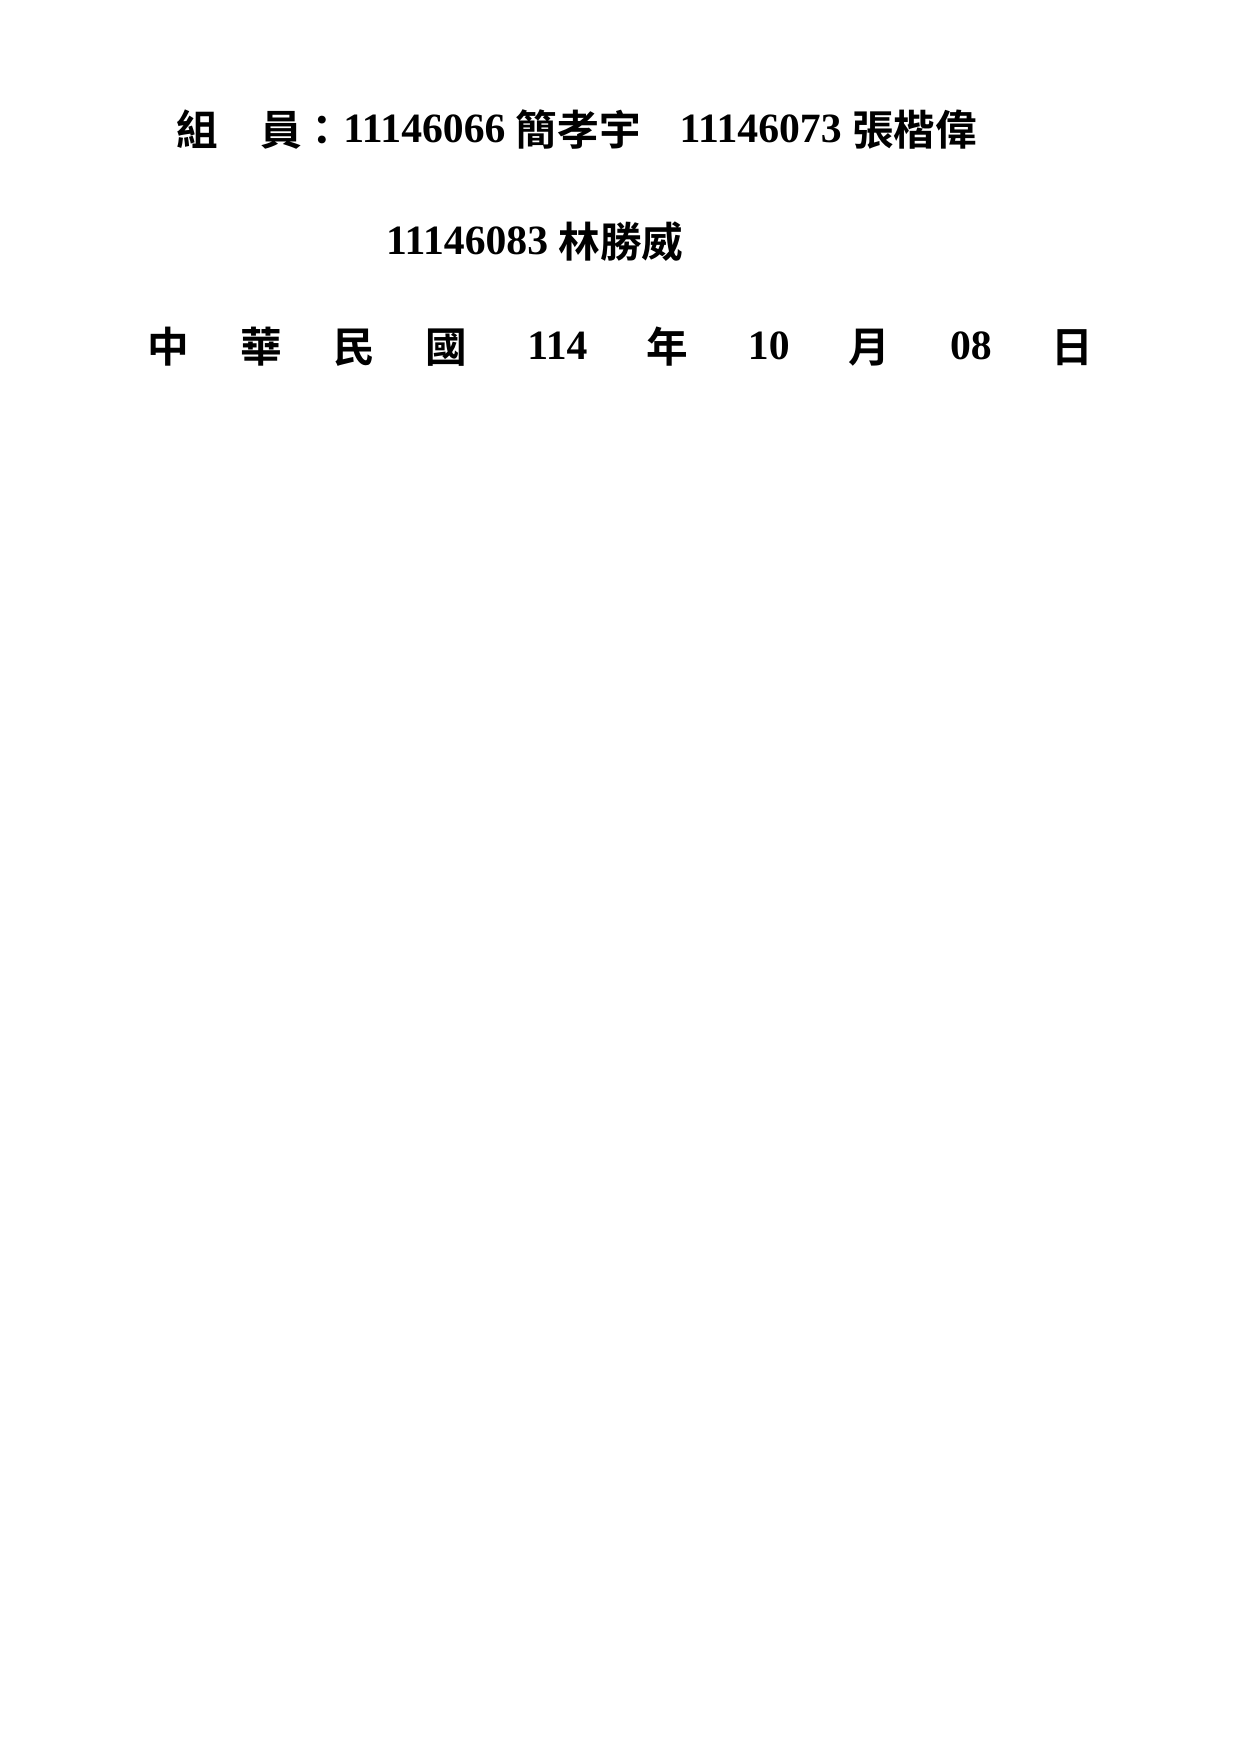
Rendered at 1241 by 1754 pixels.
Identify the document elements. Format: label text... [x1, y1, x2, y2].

text 組員：11146066 簡孝宇 11146073 張楷偉 11146083 林勝威 [176, 89, 1152, 277]
text 中華民國114年10月08日 [148, 307, 1092, 382]
